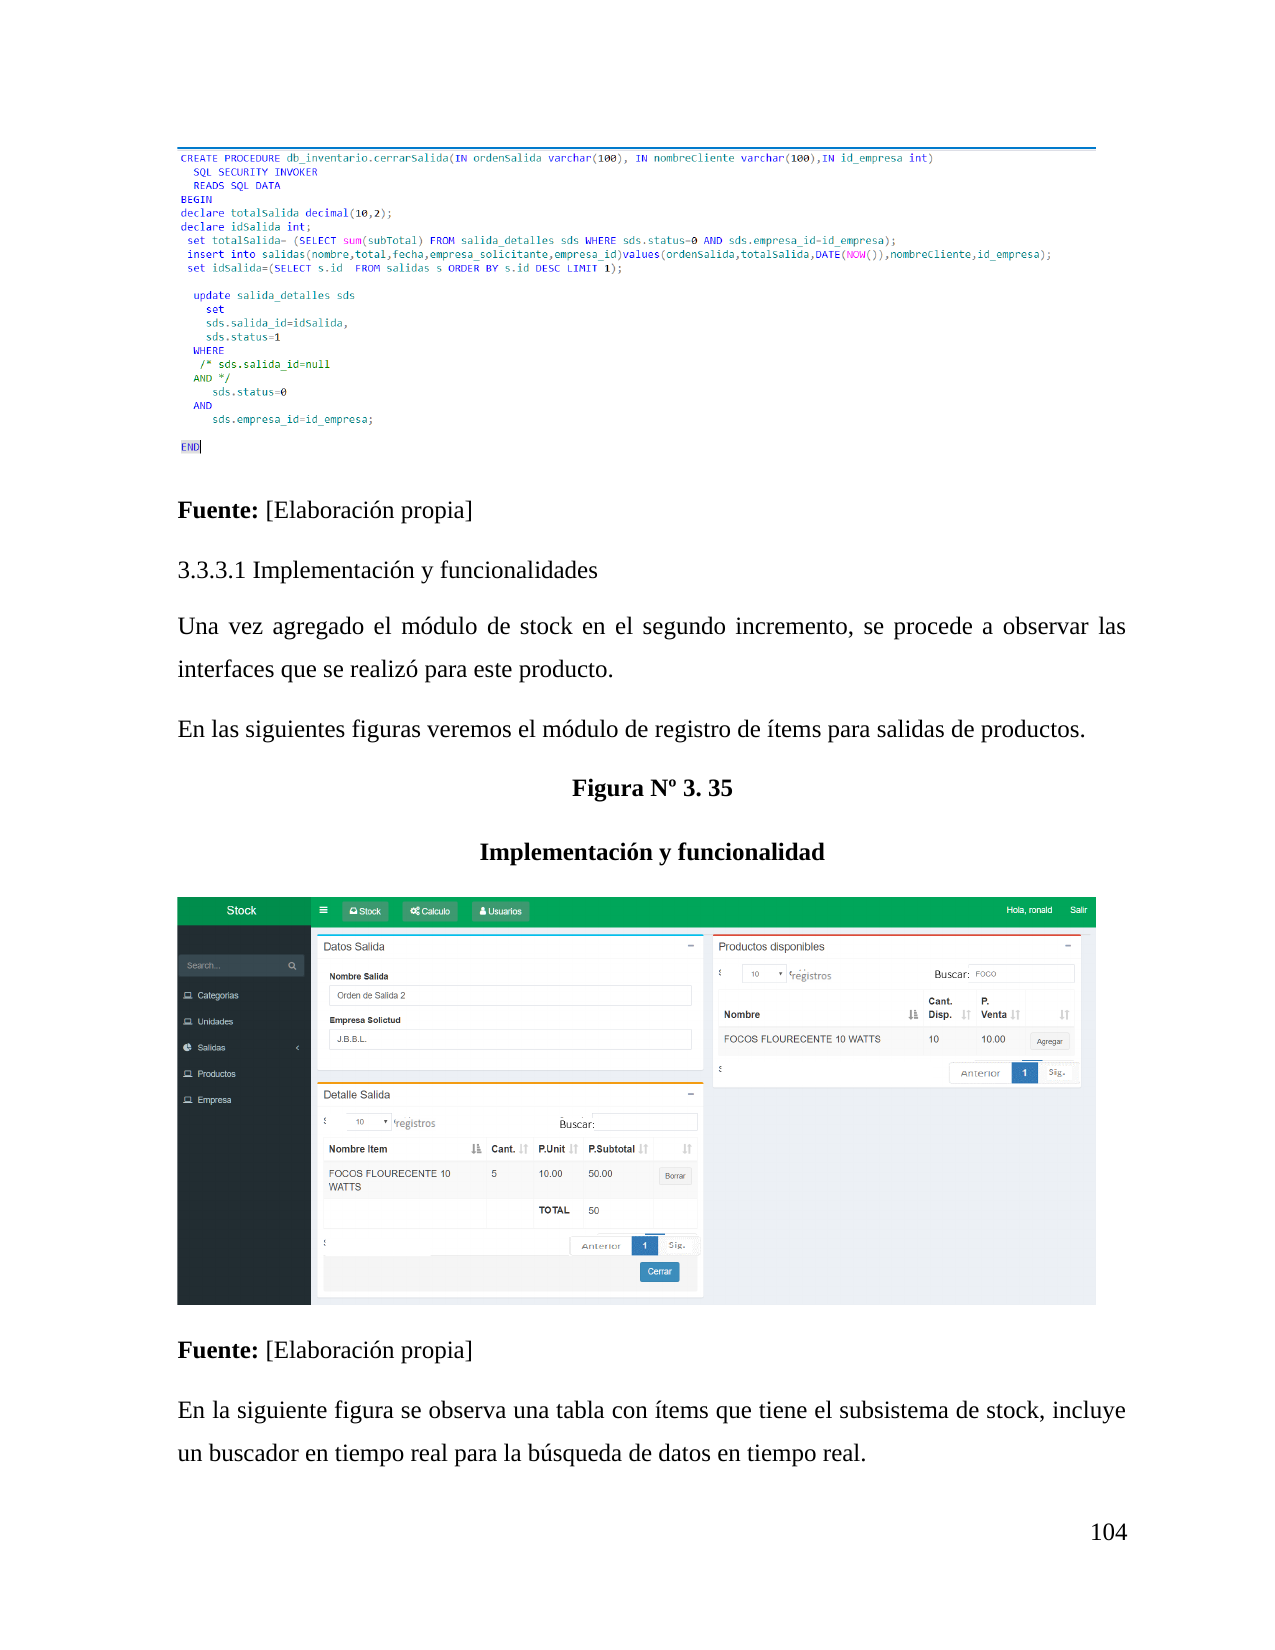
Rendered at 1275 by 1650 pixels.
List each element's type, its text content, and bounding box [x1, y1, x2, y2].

text Fuente: [Elaboración propia] [177, 1335, 1127, 1364]
text Figura Nº 3. 35 [177, 773, 1127, 802]
text Fuente: [Elaboración propia] [177, 495, 1127, 524]
text Implementación y funcionalidad [177, 837, 1127, 866]
picture [177, 897, 1096, 1305]
text En las siguientes figuras veremos el módulo de registro de ítems para salidas de productos. [177, 714, 1127, 742]
text En la siguiente figura se observa una tabla con ítems que tiene el subsistema de stock, incluye un buscador en tiempo real para la búsqueda de datos en tiempo real. [177, 1395, 1127, 1467]
subtitle Implementación y funcionalidades [177, 555, 1127, 584]
text Una vez agregado el módulo de stock en el segundo incremento, se procede a observar las interfaces que se realizó para este producto. [177, 611, 1127, 683]
picture [177, 147, 1096, 465]
